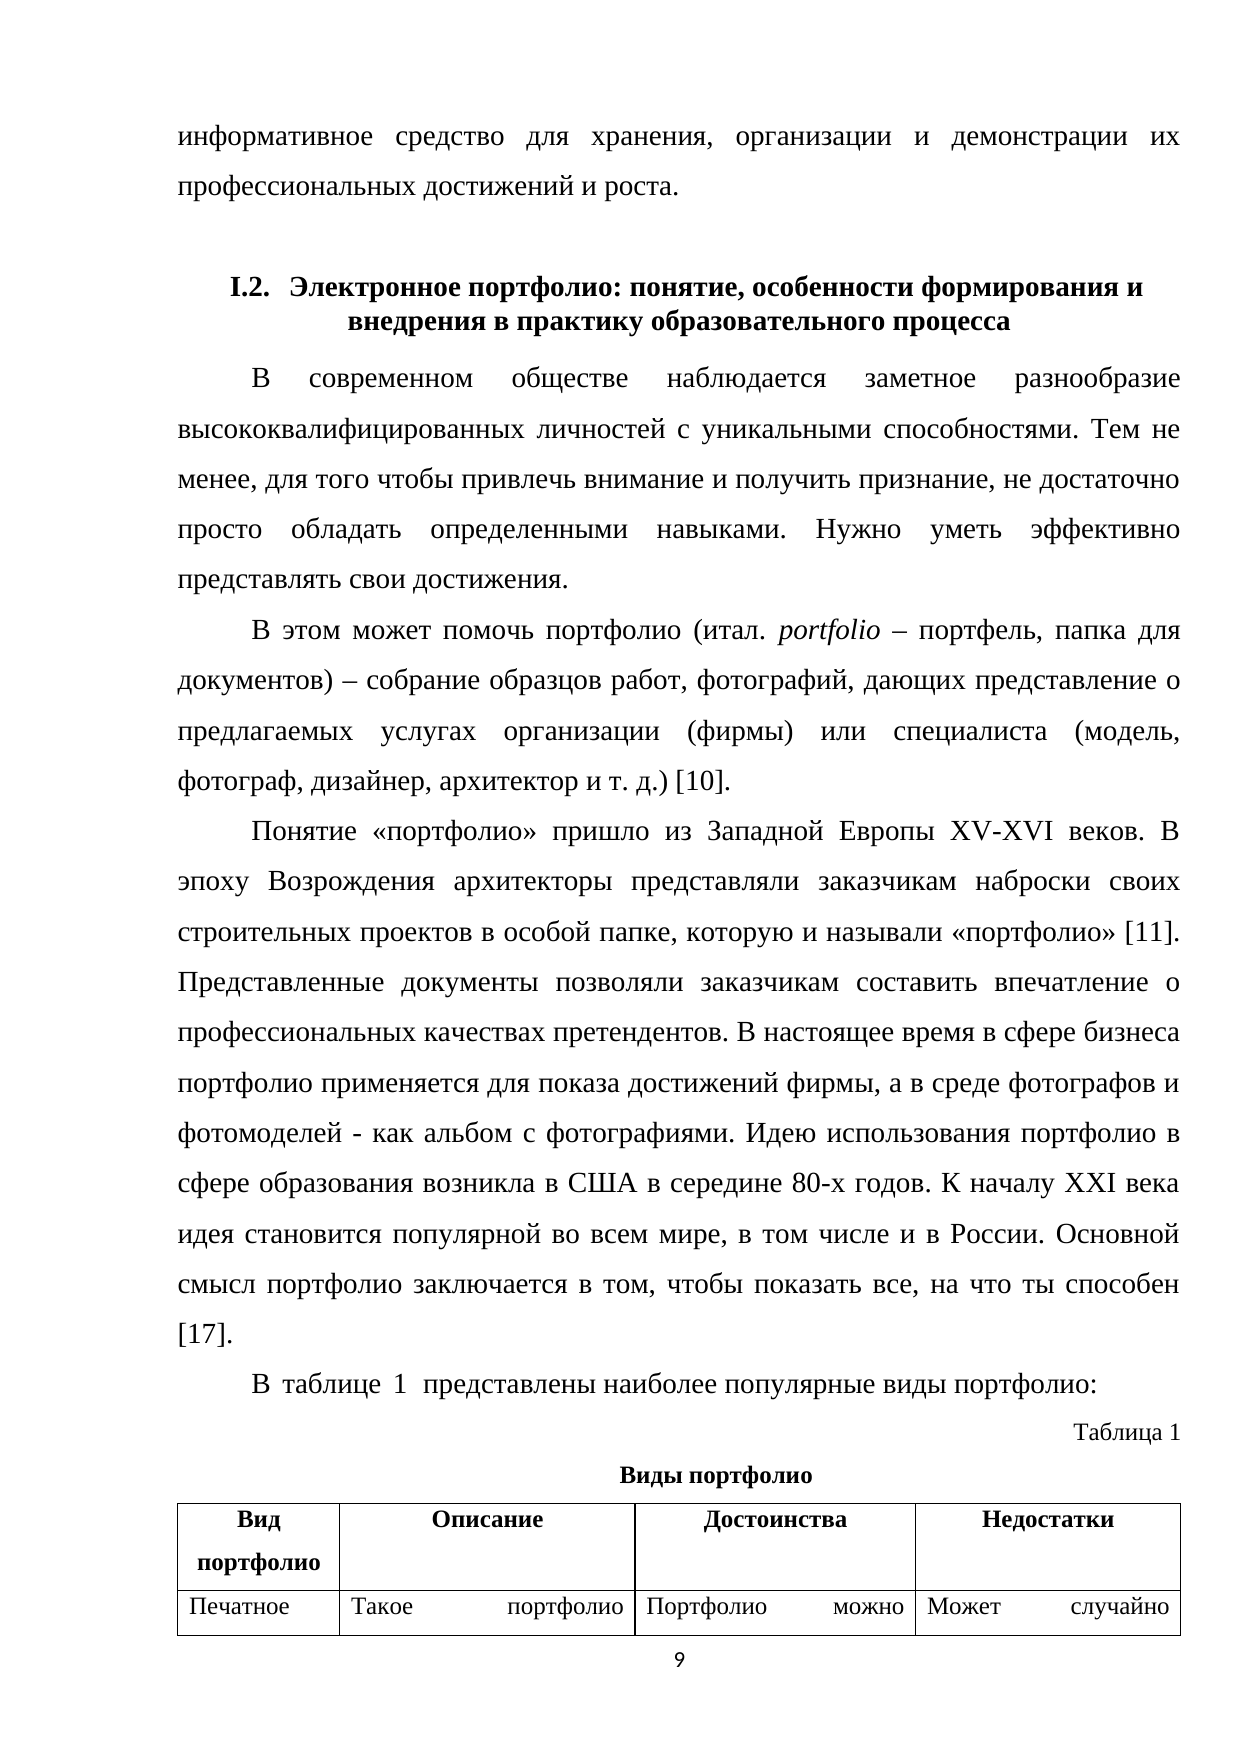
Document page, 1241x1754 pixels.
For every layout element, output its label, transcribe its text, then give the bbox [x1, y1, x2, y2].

table_header Описание [340, 1504, 634, 1590]
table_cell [916, 1591, 1180, 1634]
text Таблица 1 [177, 1417, 1181, 1446]
table_header Достоинства [636, 1504, 915, 1590]
table_header Вид портфолио [178, 1504, 339, 1590]
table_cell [636, 1591, 915, 1634]
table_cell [340, 1591, 634, 1634]
text В этом может помочь портфолио (итал. portfolio ‒ портфель, папка для документов) ‒ собрание образцов работ, фотографий, дающих представление о предлагаемых услугах организации (фирмы) или специалиста (модель, фотограф, дизайнер, архитектор и т. д.) [10]. [177, 612, 1181, 796]
subtitle Электронное портфолио: понятие, особенности формирования и внедрения в практику образовательного процесса [177, 269, 1181, 336]
text В современном обществе наблюдается заметное разнообразие высококвалифицированных личностей с уникальными способностями. Тем не менее, для того чтобы привлечь внимание и получить признание, не достаточно просто обладать определенными навыками. Нужно уметь эффективно представлять свои достижения. [177, 360, 1181, 595]
table_cell Печатное [178, 1591, 339, 1634]
text В таблице 1 представлены наиболее популярные виды портфолио: [177, 1367, 1158, 1400]
text Понятие «портфолио» пришло из Западной Европы ХV-ХVI веков. В эпоху Возрождения архитекторы представляли заказчикам наброски своих строительных проектов в особой папке, которую и называли «портфолио» [11]. Представленные документы позволяли заказчикам составить впечатление о профессиональных качествах претендентов. В настоящее время в сфере бизнеса портфолио применяется для показа достижений фирмы, а в среде фотографов и фотомоделей - как альбом с фотографиями. Идею использования портфолио в сфере образования возникла в США в середине 80-х годов. К началу XXI века идея становится популярной во всем мире, в том числе и в России. Основной смысл портфолио заключается в том, чтобы показать все, на что ты способен [17]. [177, 813, 1181, 1350]
table_header Недостатки [916, 1504, 1180, 1590]
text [177, 118, 1181, 202]
text Виды портфолио [177, 1460, 1181, 1489]
